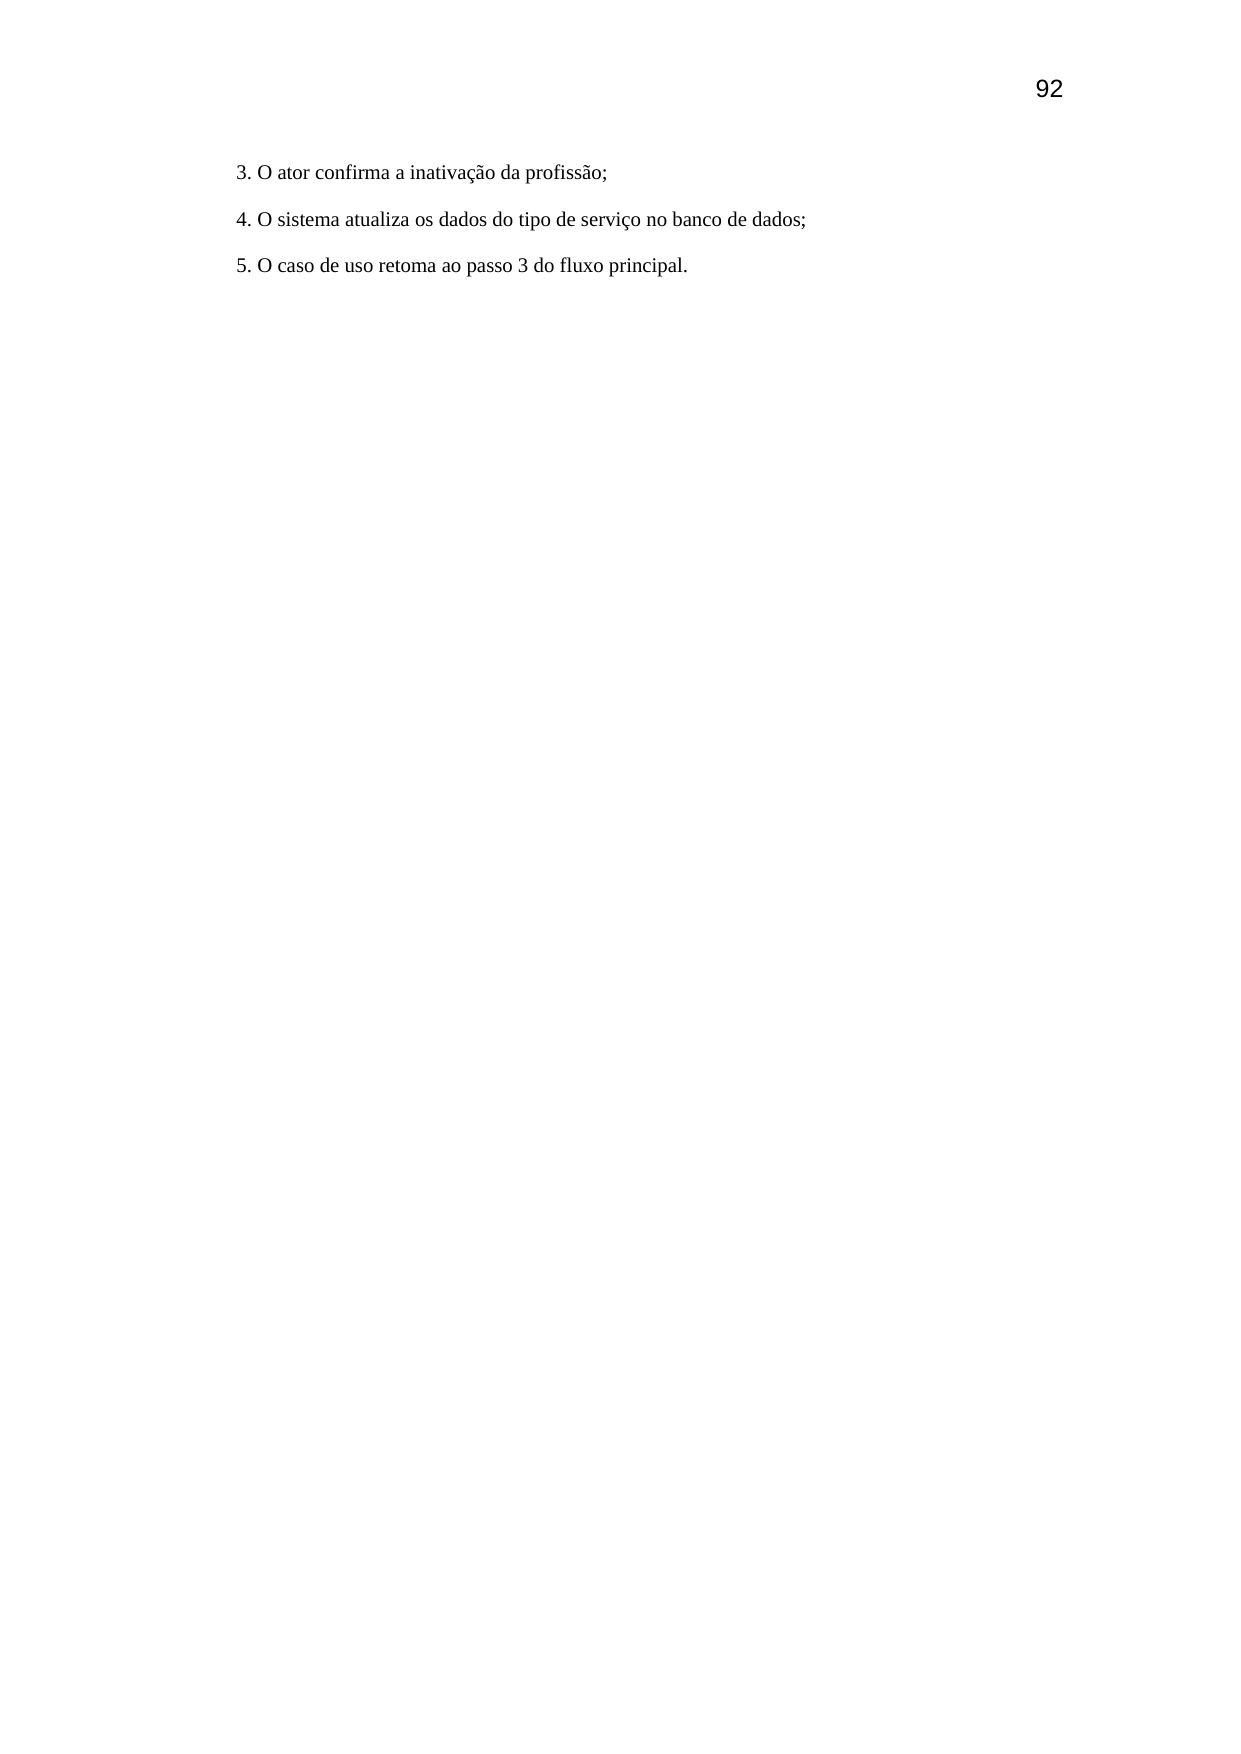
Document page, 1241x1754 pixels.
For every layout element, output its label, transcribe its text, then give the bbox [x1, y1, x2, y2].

text 4. O sistema atualiza os dados do tipo de serviço no banco de dados; [236, 206, 1063, 231]
text 3. O ator confirma a inativação da profissão; [236, 160, 1063, 184]
text 5. O caso de uso retoma ao passo 3 do fluxo principal. [236, 253, 1063, 277]
